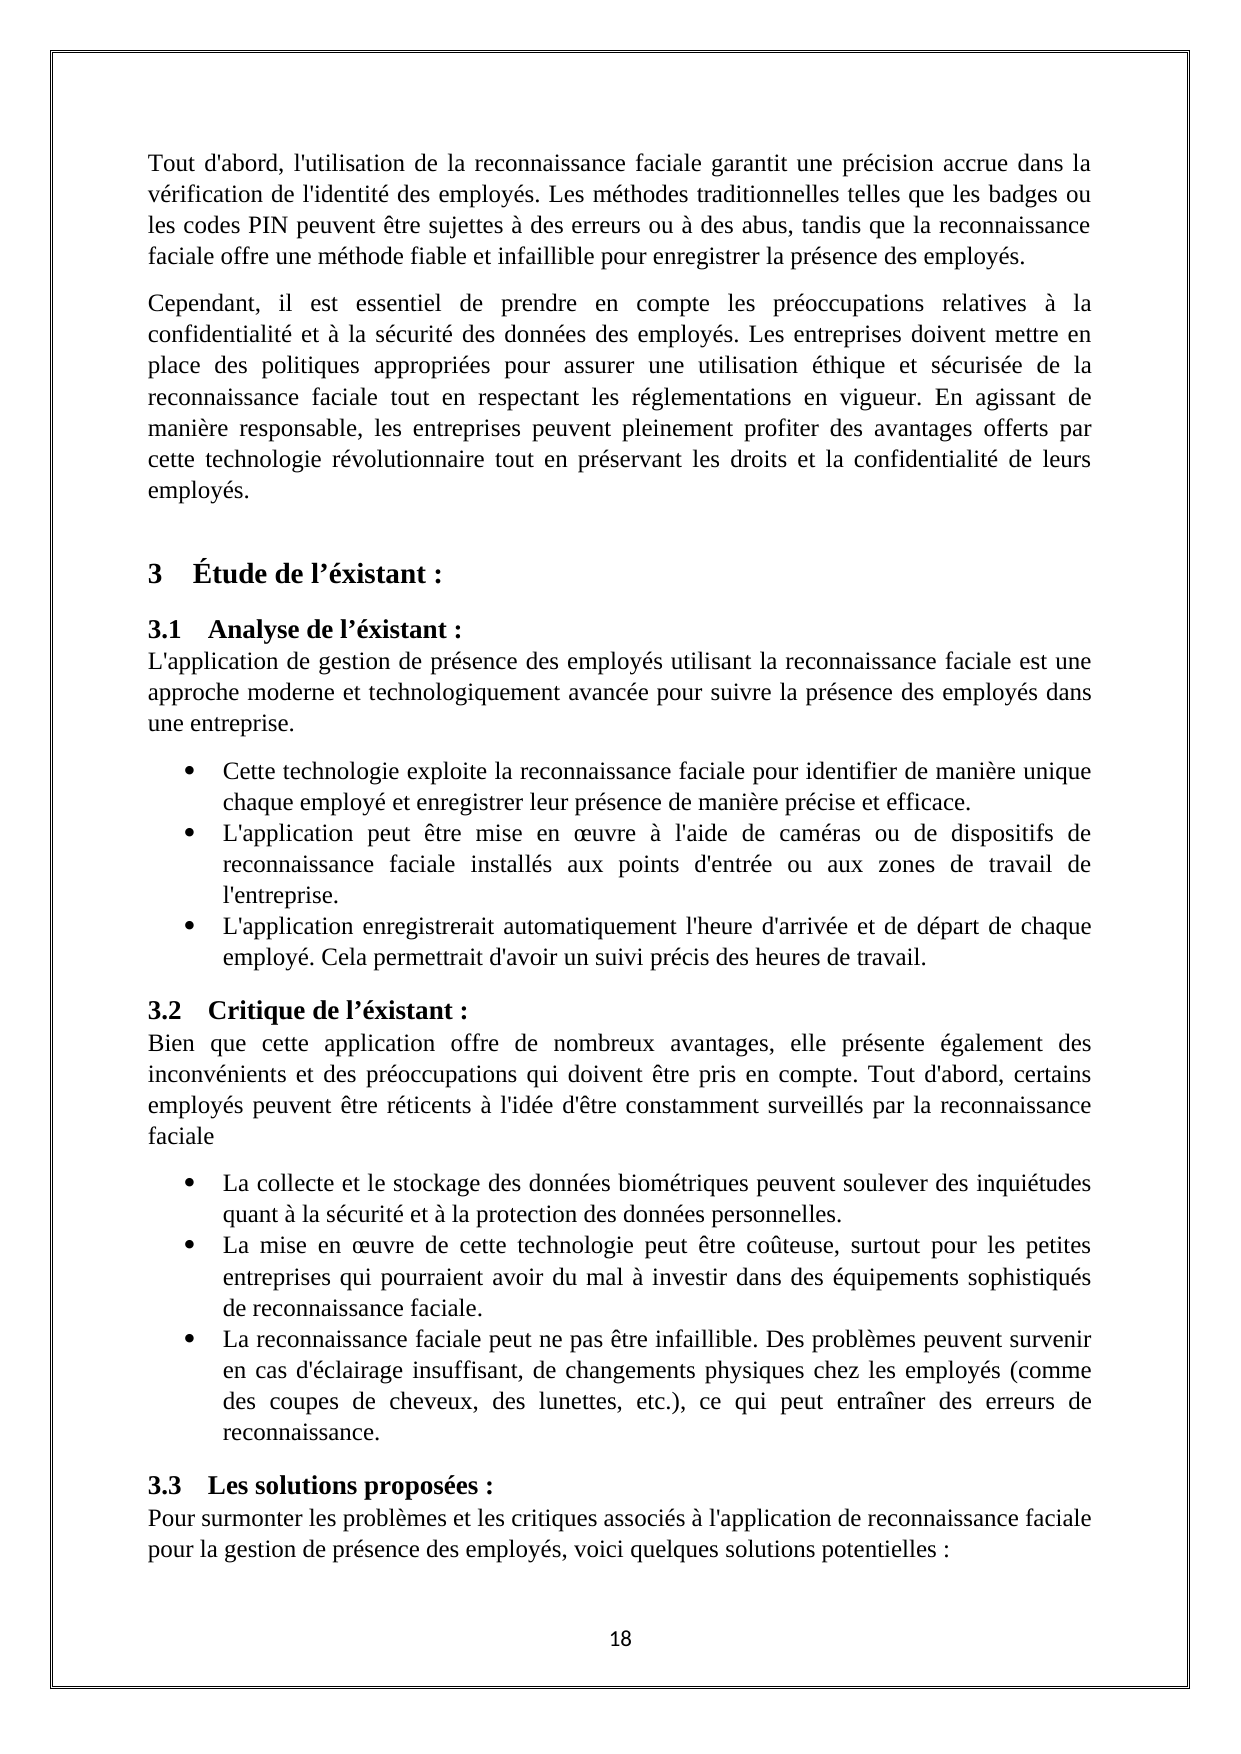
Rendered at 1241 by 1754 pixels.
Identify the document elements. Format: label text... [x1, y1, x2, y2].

list La mise en œuvre de cette technologie peut être coûteuse, surtout pour les petites entreprises qui pourraient avoir du mal à investir dans des équipements sophistiqués de reconnaissance faciale. [185, 1231, 1093, 1321]
text L'application de gestion de présence des employés utilisant la reconnaissance faciale est une approche moderne et technologiquement avancée pour suivre la présence des employés dans une entreprise. [148, 646, 1093, 737]
subtitle Critique de l’éxistant : [148, 994, 1093, 1025]
list La reconnaissance faciale peut ne pas être infaillible. Des problèmes peuvent survenir en cas d'éclairage insuffisant, de changements physiques chez les employés (comme des coupes de cheveux, des lunettes, etc.), ce qui peut entraîner des erreurs de reconnaissance. [185, 1324, 1093, 1446]
subtitle Analyse de l’éxistant : [148, 613, 1093, 644]
text Cependant, il est essentiel de prendre en compte les préoccupations relatives à la confidentialité et à la sécurité des données des employés. Les entreprises doivent mettre en place des politiques appropriées pour assurer une utilisation éthique et sécurisée de la reconnaissance faciale tout en respectant les réglementations en vigueur. En agissant de manière responsable, les entreprises peuvent pleinement profiter des avantages offerts par cette technologie révolutionnaire tout en préservant les droits et la confidentialité de leurs employés. [148, 288, 1093, 503]
text Tout d'abord, l'utilisation de la reconnaissance faciale garantit une précision accrue dans la vérification de l'identité des employés. Les méthodes traditionnelles telles que les badges ou les codes PIN peuvent être sujettes à des erreurs ou à des abus, tandis que la reconnaissance faciale offre une méthode fiable et infaillible pour enregistrer la présence des employés. [148, 148, 1093, 269]
list La collecte et le stockage des données biométriques peuvent soulever des inquiétudes quant à la sécurité et à la protection des données personnelles. [185, 1168, 1093, 1228]
subtitle Les solutions proposées : [148, 1469, 1093, 1500]
list L'application enregistrerait automatiquement l'heure d'arrivée et de départ de chaque employé. Cela permettrait d'avoir un suivi précis des heures de travail. [185, 911, 1093, 971]
list Cette technologie exploite la reconnaissance faciale pour identifier de manière unique chaque employé et enregistrer leur présence de manière précise et efficace. [185, 756, 1093, 816]
text Pour surmonter les problèmes et les critiques associés à l'application de reconnaissance faciale pour la gestion de présence des employés, voici quelques solutions potentielles : [148, 1503, 1093, 1562]
subtitle Étude de l’éxistant : [148, 556, 1093, 589]
text Bien que cette application offre de nombreux avantages, elle présente également des inconvénients et des préoccupations qui doivent être pris en compte. Tout d'abord, certains employés peuvent être réticents à l'idée d'être constamment surveillés par la reconnaissance faciale [148, 1028, 1093, 1149]
list L'application peut être mise en œuvre à l'aide de caméras ou de dispositifs de reconnaissance faciale installés aux points d'entrée ou aux zones de travail de l'entreprise. [185, 818, 1093, 909]
